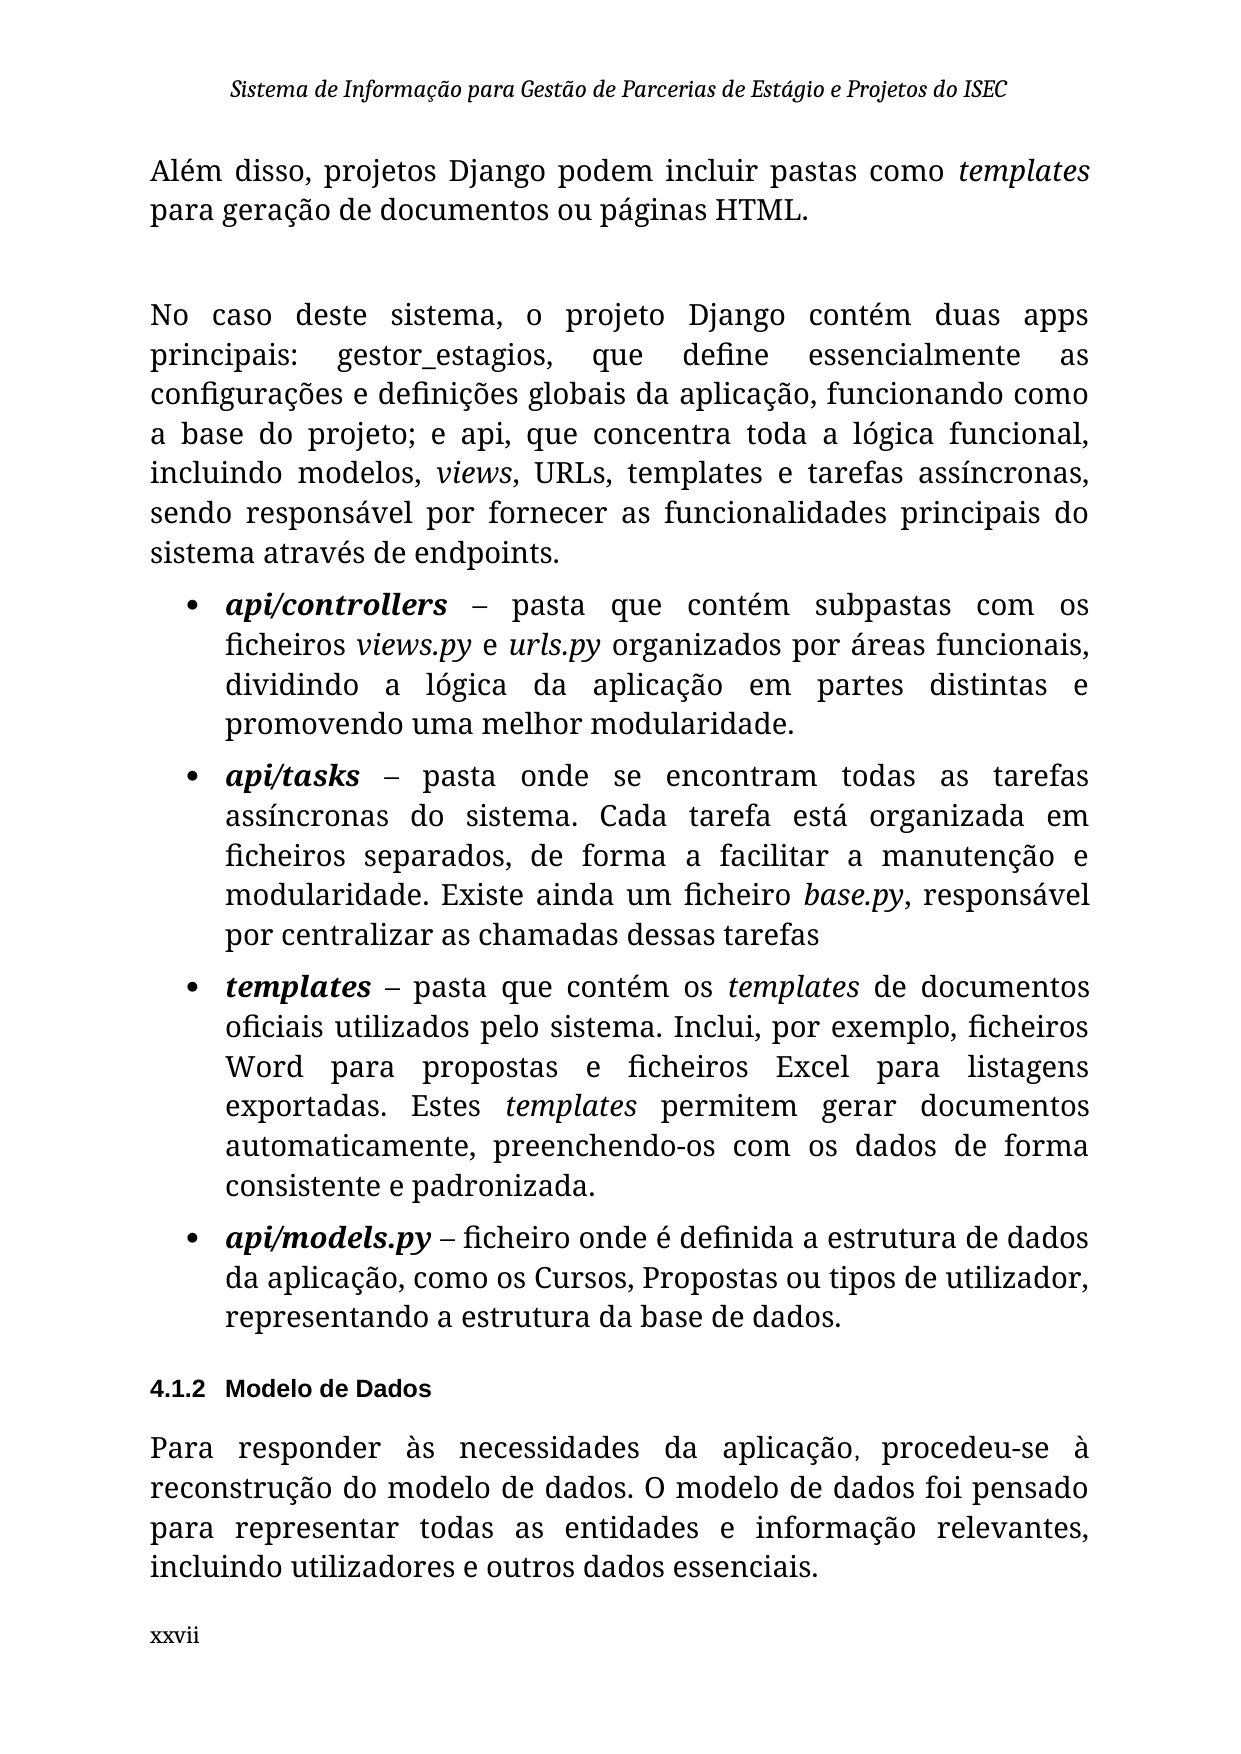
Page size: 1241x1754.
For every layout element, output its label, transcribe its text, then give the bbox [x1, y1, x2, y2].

list api/models.py – ficheiro onde é definida a estrutura de dados da aplicação, como os Cursos, Propostas ou tipos de utilizador, representando a estrutura da base de dados. [187, 1217, 1090, 1336]
text Para responder às necessidades da aplicação, procedeu-se à reconstrução do modelo de dados. O modelo de dados foi pensado para representar todas as entidades e informação relevantes, incluindo utilizadores e outros dados essenciais. [150, 1427, 1090, 1586]
list api/tasks – pasta onde se encontram todas as tarefas assíncronas do sistema. Cada tarefa está organizada em ficheiros separados, de forma a facilitar a manutenção e modularidade. Existe ainda um ficheiro base.py, responsável por centralizar as chamadas dessas tarefas [187, 756, 1090, 954]
text Além disso, projetos Django podem incluir pastas como templates para geração de documentos ou páginas HTML. [150, 150, 1090, 229]
text No caso deste sistema, o projeto Django contém duas apps principais: gestor_estagios, que define essencialmente as configurações e definições globais da aplicação, funcionando como a base do projeto; e api, que concentra toda a lógica funcional, incluindo modelos, views, URLs, templates e tarefas assíncronas, sendo responsável por fornecer as funcionalidades principais do sistema através de endpoints. [150, 294, 1090, 572]
subtitle Modelo de Dados [150, 1374, 1090, 1402]
list api/controllers – pasta que contém subpastas com os ficheiros views.py e urls.py organizados por áreas funcionais, dividindo a lógica da aplicação em partes distintas e promovendo uma melhor modularidade. [187, 584, 1090, 743]
list templates – pasta que contém os templates de documentos oficiais utilizados pelo sistema. Inclui, por exemplo, ficheiros Word para propostas e ficheiros Excel para listagens exportadas. Estes templates permitem gerar documentos automaticamente, preenchendo-os com os dados de forma consistente e padronizada. [187, 967, 1090, 1205]
